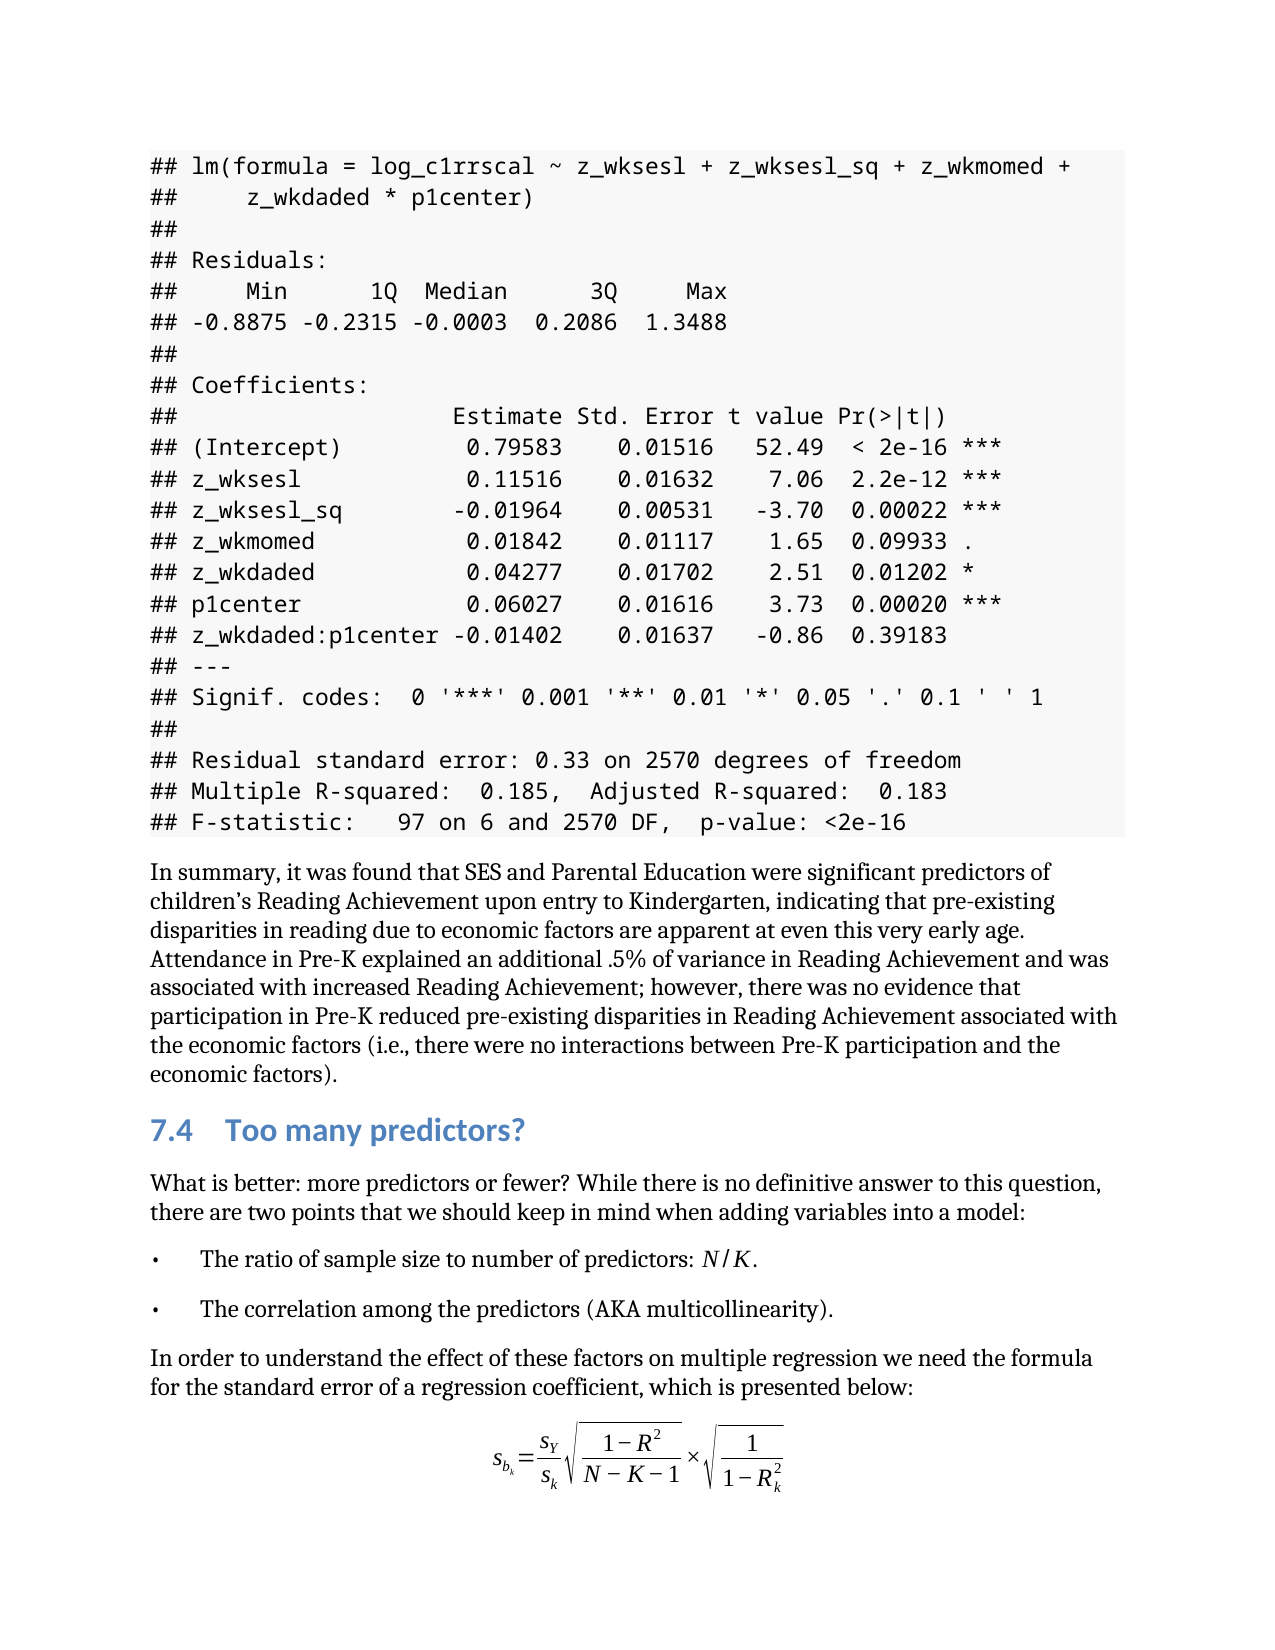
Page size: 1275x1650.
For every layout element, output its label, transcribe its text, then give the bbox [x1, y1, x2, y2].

subtitle 7.4 Too many predictors? [150, 1109, 1125, 1150]
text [150, 150, 1125, 837]
text What is better: more predictors or fewer? While there is no definitive answer to this question, there are two points that we should keep in mind when adding variables into a model: [150, 1169, 1125, 1226]
list The ratio of sample size to number of predictors: . [150, 1245, 1125, 1274]
text In summary, it was found that SES and Parental Education were significant predictors of children’s Reading Achievement upon entry to Kindergarten, indicating that pre-existing disparities in reading due to economic factors are apparent at even this very early age. Attendance in Pre-K explained an additional .5% of variance in Reading Achievement and was associated with increased Reading Achievement; however, there was no evidence that participation in Pre-K reduced pre-existing disparities in Reading Achievement associated with the economic factors (i.e., there were no interactions between Pre-K participation and the economic factors). [150, 858, 1125, 1088]
text In order to understand the effect of these factors on multiple regression we need the formula for the standard error of a regression coefficient, which is presented below: [150, 1344, 1125, 1402]
list The correlation among the predictors (AKA multicollinearity). [150, 1294, 1125, 1323]
